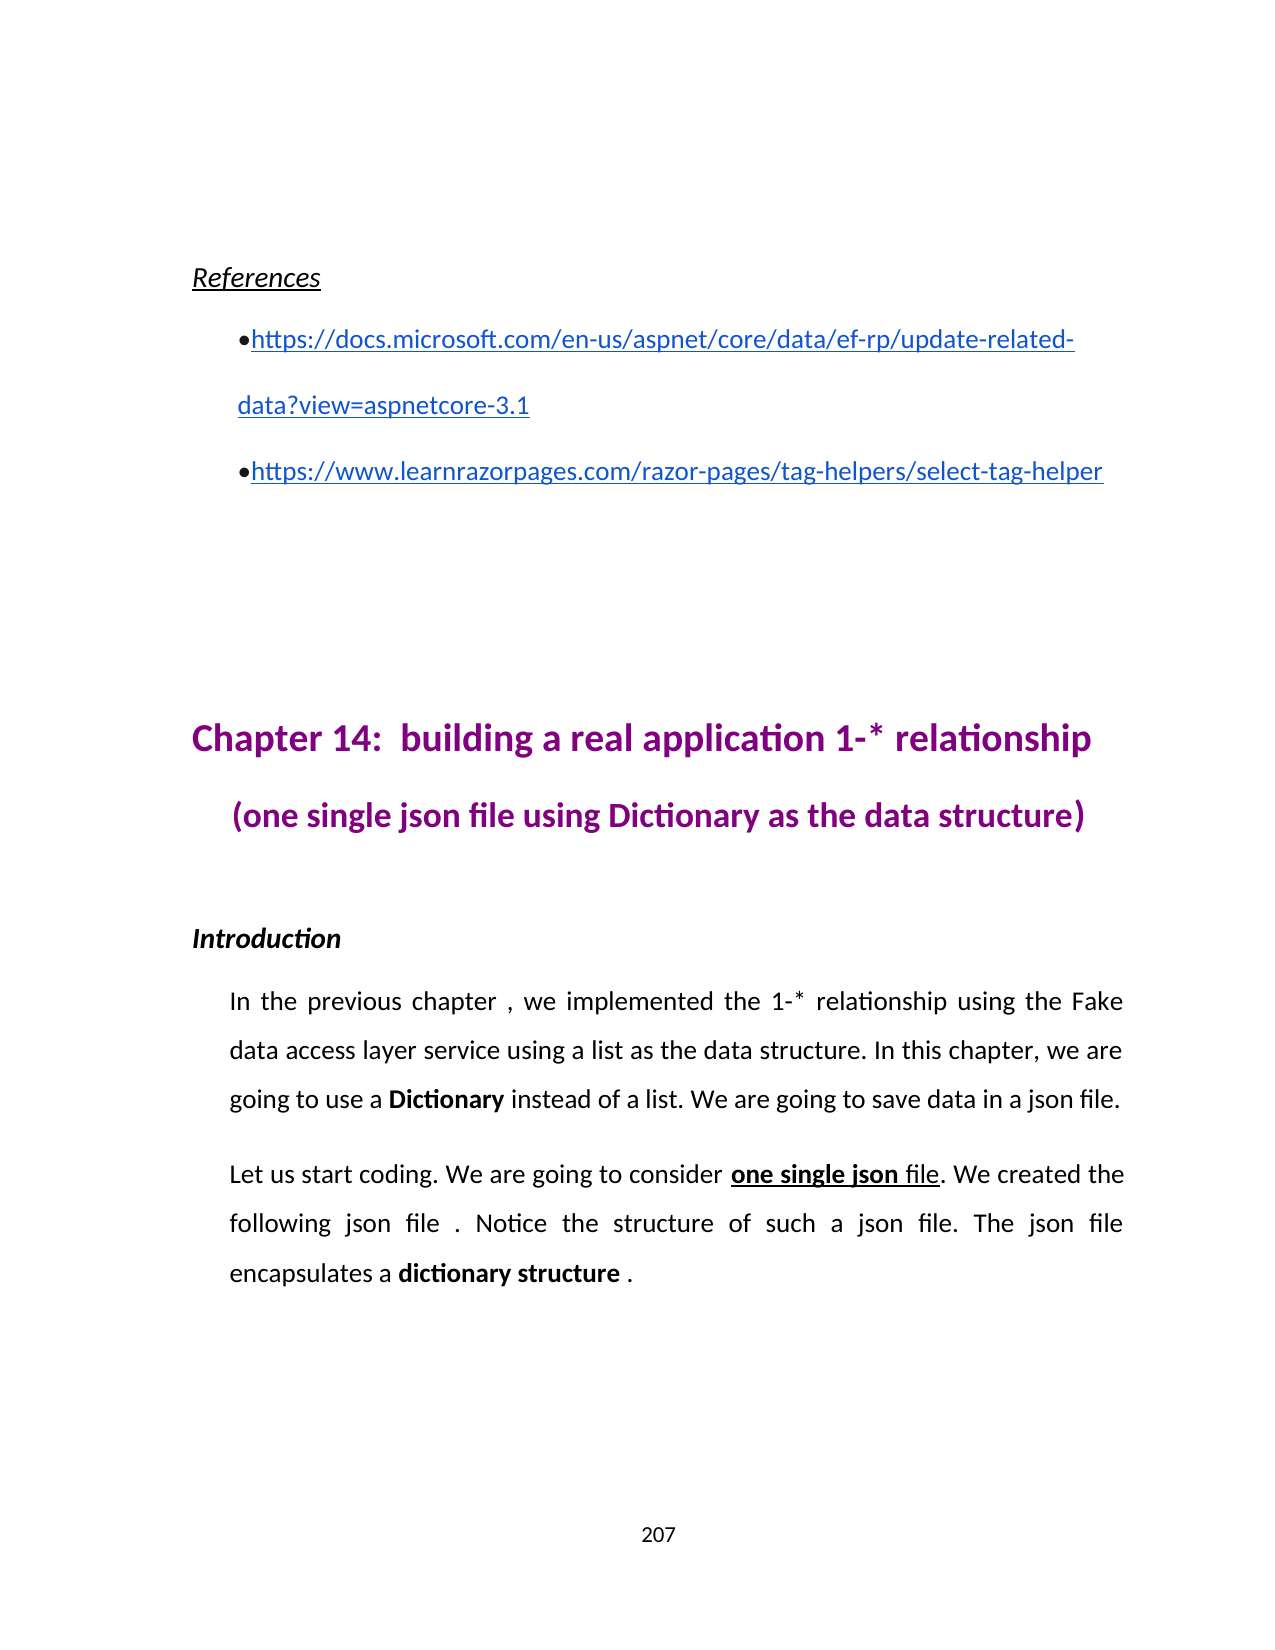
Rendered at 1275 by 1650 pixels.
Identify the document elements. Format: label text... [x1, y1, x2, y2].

text References [192, 259, 1125, 294]
text In the previous chapter , we implemented the 1-* relationship using the Fake data access layer service using a list as the data structure. In this chapter, we are going to use a Dictionary instead of a list. We are going to save data in a json file. [229, 984, 1125, 1116]
text Chapter 14: building a real application 1-* relationship [192, 713, 1125, 762]
text Introduction [192, 920, 1125, 956]
text Let us start coding. We are going to consider one single json file. We created the following json file . Notice the structure of such a json file. The json file encapsulates a dictionary structure . [229, 1157, 1125, 1289]
text (one single json file using Dictionary as the data structure) [192, 791, 1125, 836]
text •https://docs.microsoft.com/en-us/aspnet/core/data/ef-rp/update-related-data?view=aspnetcore-3.1 [237, 322, 1125, 421]
text •https://www.learnrazorpages.com/razor-pages/tag-helpers/select-tag-helper [237, 454, 1125, 487]
